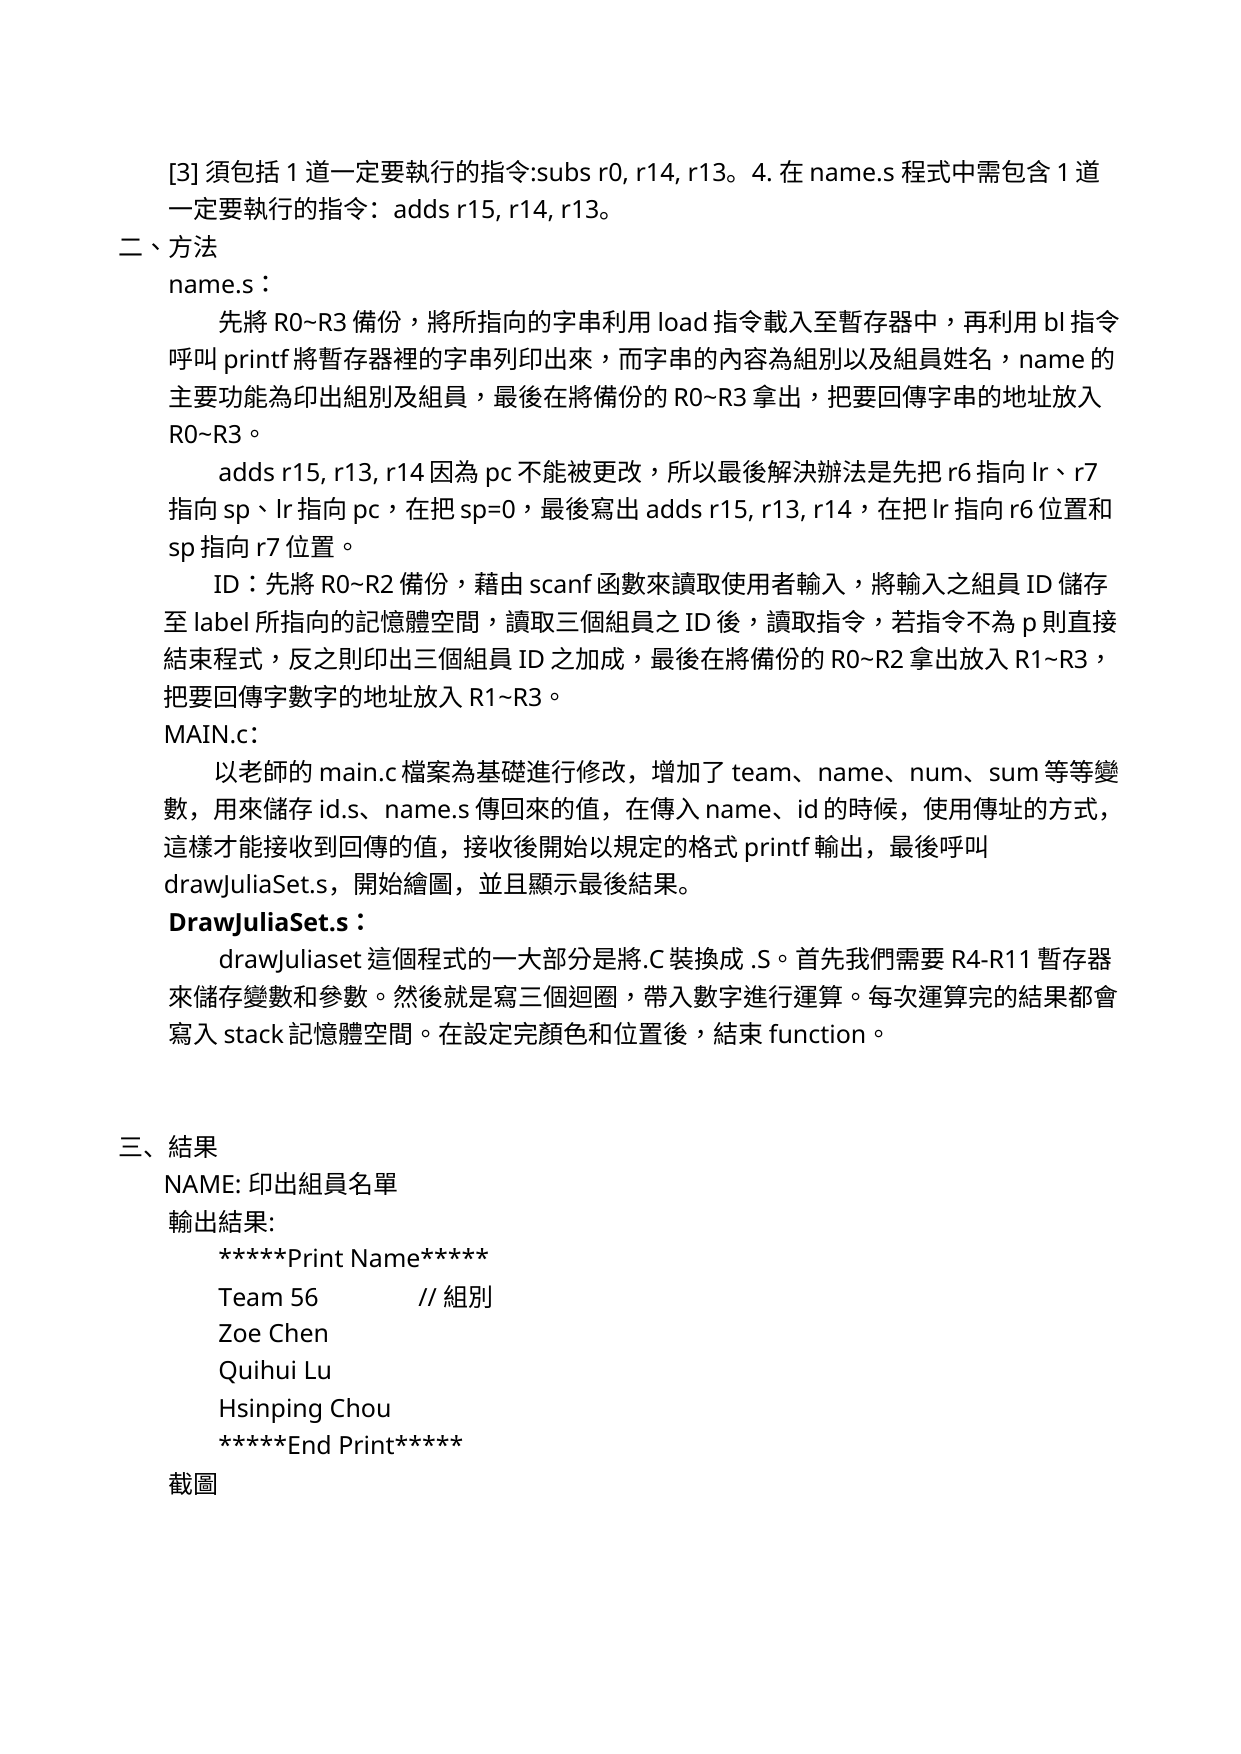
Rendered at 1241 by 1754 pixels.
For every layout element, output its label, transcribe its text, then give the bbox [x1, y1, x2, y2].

text 先將R0~R3備份，將所指向的字串利用load指令載入至暫存器中，再利用bl指令呼叫printf將暫存器裡的字串列印出來，而字串的內容為組別以及組員姓名，name的主要功能為印出組別及組員，最後在將備份的R0~R3拿出，把要回傳字串的地址放入R0~R3。 [168, 301, 1122, 451]
text 三、結果 [118, 1126, 1122, 1164]
text MAIN.c： [163, 714, 1122, 751]
text 截圖 [118, 1464, 1122, 1501]
text 以老師的main.c檔案為基礎進行修改，增加了team、name、num、sum等等變數，用來儲存id.s、name.s傳回來的值，在傳入name、id的時候，使用傳址的方式，這樣才能接收到回傳的值，接收後開始以規定的格式printf輸出，最後呼叫drawJuliaSet.s，開始繪圖，並且顯示最後結果。 [164, 751, 1122, 901]
text Zoe Chen [168, 1314, 1122, 1351]
text [3] 須包括1道一定要執行的指令:subs r0, r14, r13。4. 在name.s 程式中需包含1道一定要執行的指令：adds r15, r14, r13。 [168, 151, 1122, 226]
text NAME: 印出組員名單 [118, 1164, 1122, 1201]
text ID：先將R0~R2備份，藉由scanf函數來讀取使用者輸入，將輸入之組員ID儲存至label所指向的記憶體空間，讀取三個組員之ID後，讀取指令，若指令不為p則直接結束程式，反之則印出三個組員ID之加成，最後在將備份的R0~R2拿出放入R1~R3，把要回傳字數字的地址放入R1~R3。 [163, 564, 1122, 714]
text 二、方法 [118, 226, 1122, 264]
text 輸出結果: [118, 1201, 1122, 1239]
text *****Print Name***** [168, 1239, 1122, 1276]
text Quihui Lu [168, 1351, 1122, 1389]
text drawJuliaset這個程式的一大部分是將.C裝換成 .S。首先我們需要R4-R11暫存器來儲存變數和參數。然後就是寫三個迴圈，帶入數字進行運算。每次運算完的結果都會寫入stack記憶體空間。在設定完顏色和位置後，結束function。 [168, 939, 1122, 1051]
text name.s： [168, 264, 1122, 301]
text DrawJuliaSet.s： [118, 901, 1122, 939]
text adds r15, r13, r14因為pc不能被更改，所以最後解決辦法是先把r6指向lr、r7指向sp、lr指向pc，在把sp=0，最後寫出adds r15, r13, r14，在把lr指向r6位置和sp指向r7位置。 [168, 451, 1122, 564]
text Team 56 // 組別 [168, 1276, 1122, 1314]
text Hsinping Chou [168, 1389, 1122, 1426]
text *****End Print***** [168, 1426, 1122, 1464]
